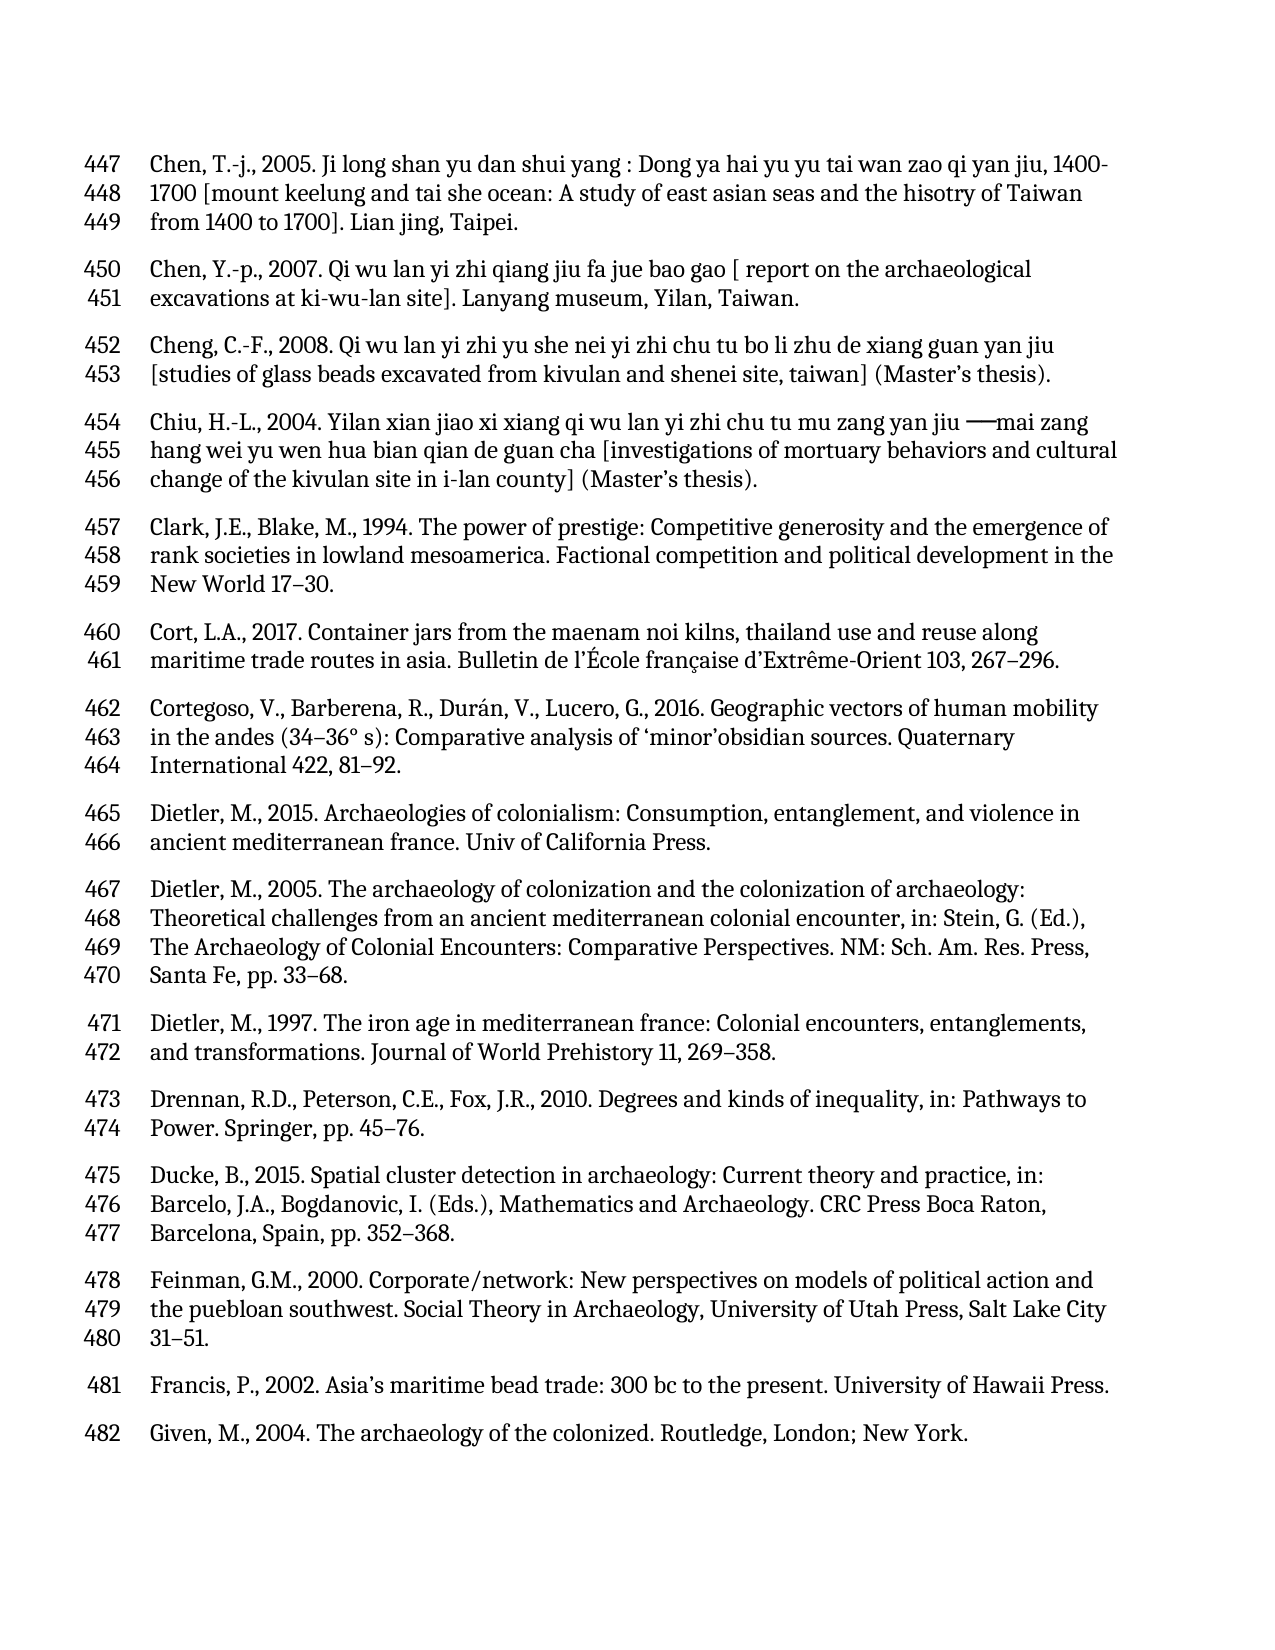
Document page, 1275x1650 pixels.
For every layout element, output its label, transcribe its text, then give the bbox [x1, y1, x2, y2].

text Cortegoso, V., Barberena, R., Durán, V., Lucero, G., 2016. Geographic vectors of human mobility in the andes (34–36° s): Comparative analysis of ‘minor’obsidian sources. Quaternary International 422, 81–92. [150, 694, 1125, 780]
text Clark, J.E., Blake, M., 1994. The power of prestige: Competitive generosity and the emergence of rank societies in lowland mesoamerica. Factional competition and political development in the New World 17–30. [150, 512, 1125, 599]
text Chen, Y.-p., 2007. Qi wu lan yi zhi qiang jiu fa jue bao gao [ report on the archaeological excavations at ki-wu-lan site]. Lanyang museum, Yilan, Taiwan. [150, 255, 1125, 312]
text Francis, P., 2002. Asia’s maritime bead trade: 300 bc to the present. University of Hawaii Press. [150, 1371, 1125, 1400]
text Dietler, M., 2005. The archaeology of colonization and the colonization of archaeology: Theoretical challenges from an ancient mediterranean colonial encounter, in: Stein, G. (Ed.), The Archaeology of Colonial Encounters: Comparative Perspectives. NM: Sch. Am. Res. Press, Santa Fe, pp. 33–68. [150, 875, 1125, 990]
text Ducke, B., 2015. Spatial cluster detection in archaeology: Current theory and practice, in: Barcelo, J.A., Bogdanovic, I. (Eds.), Mathematics and Archaeology. CRC Press Boca Raton, Barcelona, Spain, pp. 352–368. [150, 1161, 1125, 1247]
text Drennan, R.D., Peterson, C.E., Fox, J.R., 2010. Degrees and kinds of inequality, in: Pathways to Power. Springer, pp. 45–76. [150, 1085, 1125, 1142]
text Cheng, C.-F., 2008. Qi wu lan yi zhi yu she nei yi zhi chu tu bo li zhu de xiang guan yan jiu [studies of glass beads excavated from kivulan and shenei site, taiwan] (Master’s thesis). [150, 331, 1125, 389]
text Chiu, H.-L., 2004. Yilan xian jiao xi xiang qi wu lan yi zhi chu tu mu zang yan jiu ──mai zang hang wei yu wen hua bian qian de guan cha [investigations of mortuary behaviors and cultural change of the kivulan site in i-lan county] (Master’s thesis). [150, 407, 1125, 494]
text Given, M., 2004. The archaeology of the colonized. Routledge, London; New York. [150, 1419, 1125, 1447]
text Feinman, G.M., 2000. Corporate/network: New perspectives on models of political action and the puebloan southwest. Social Theory in Archaeology, University of Utah Press, Salt Lake City 31–51. [150, 1266, 1125, 1352]
text Chen, T.-j., 2005. Ji long shan yu dan shui yang : Dong ya hai yu yu tai wan zao qi yan jiu, 1400-1700 [mount keelung and tai she ocean: A study of east asian seas and the hisotry of Taiwan from 1400 to 1700]. Lian jing, Taipei. [150, 150, 1125, 236]
text Dietler, M., 1997. The iron age in mediterranean france: Colonial encounters, entanglements, and transformations. Journal of World Prehistory 11, 269–358. [150, 1009, 1125, 1066]
text Cort, L.A., 2017. Container jars from the maenam noi kilns, thailand use and reuse along maritime trade routes in asia. Bulletin de l’École française d’Extrême-Orient 103, 267–296. [150, 617, 1125, 675]
text Dietler, M., 2015. Archaeologies of colonialism: Consumption, entanglement, and violence in ancient mediterranean france. Univ of California Press. [150, 799, 1125, 856]
